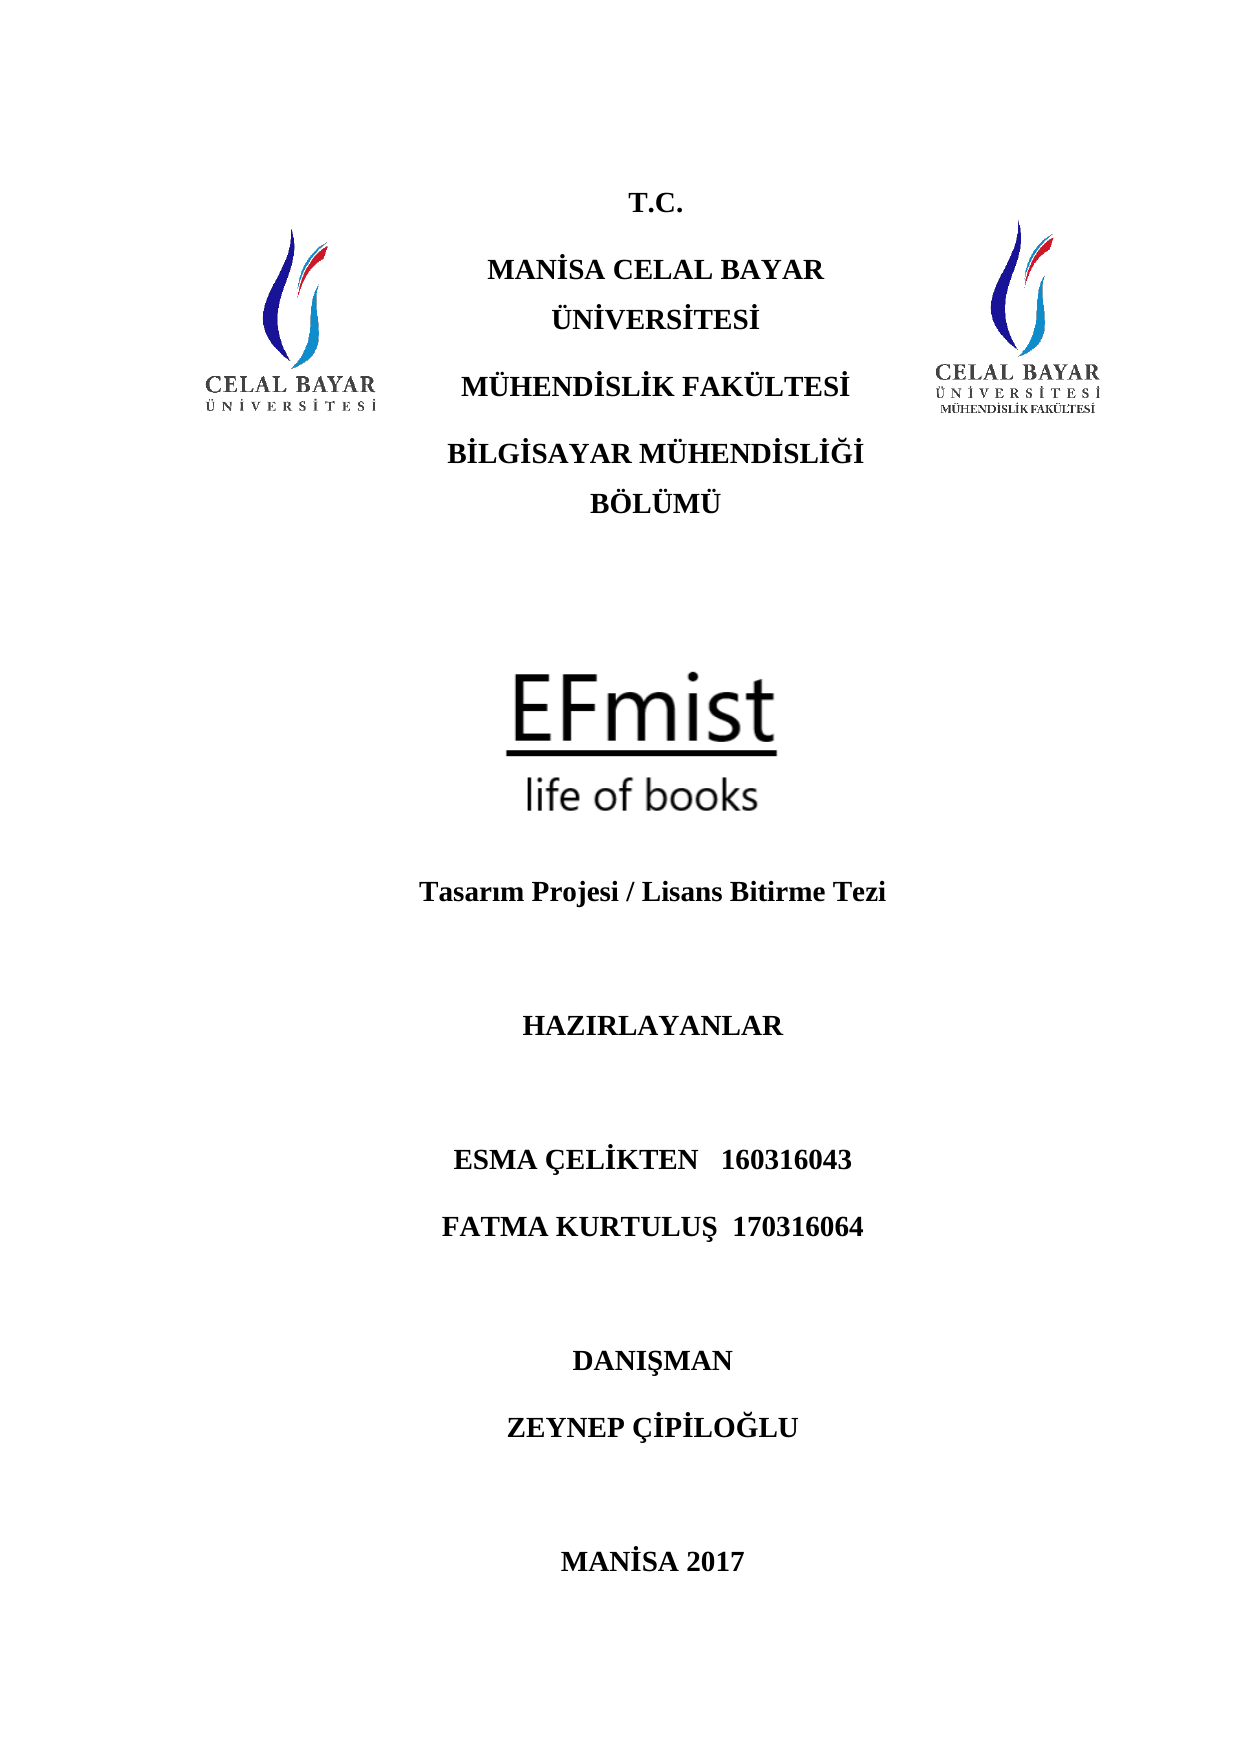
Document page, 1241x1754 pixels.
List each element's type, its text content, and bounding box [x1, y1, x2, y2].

table_header [907, 118, 1123, 551]
picture [936, 219, 1100, 419]
picture [205, 227, 376, 411]
text MANİSA 2017 [195, 1544, 1110, 1578]
picture [496, 654, 809, 844]
text ESMA ÇELİKTEN 160316043 [195, 1142, 1110, 1176]
text FATMA KURTULUŞ 170316064 [195, 1209, 1110, 1243]
text Tasarım Projesi / Lisans Bitirme Tezi [195, 874, 1110, 908]
text ZEYNEP ÇİPİLOĞLU [195, 1410, 1110, 1444]
text HAZIRLAYANLAR [195, 1008, 1110, 1042]
text DANIŞMAN [195, 1343, 1110, 1377]
table_header T.C. MANİSA CELAL BAYAR ÜNİVERSİTESİ MÜHENDİSLİK FAKÜLTESİ BİLGİSAYAR MÜHENDİSLİĞİ BÖLÜMÜ [399, 118, 907, 551]
table_header [177, 118, 398, 551]
